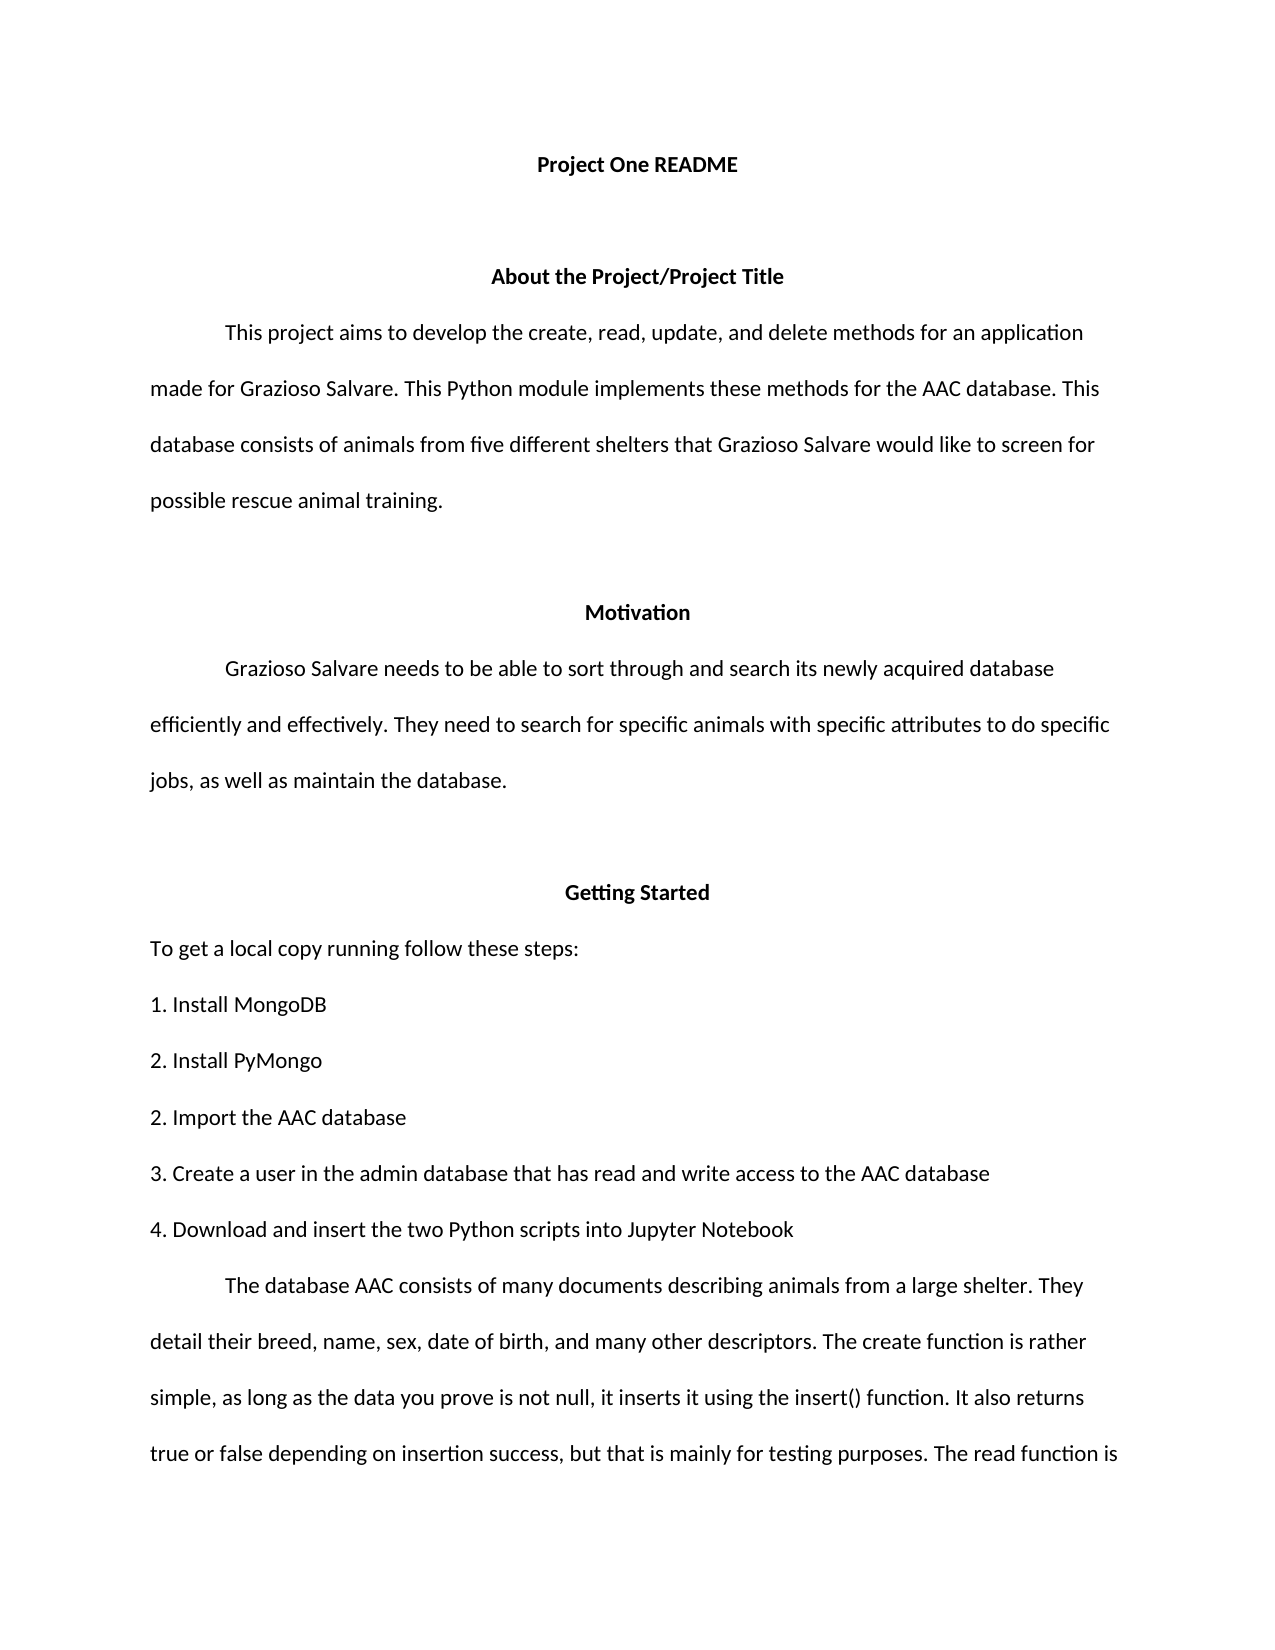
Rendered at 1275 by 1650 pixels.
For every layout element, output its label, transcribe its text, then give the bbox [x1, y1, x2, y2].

text 3. Create a user in the admin database that has read and write access to the AAC database [150, 1159, 1125, 1187]
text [150, 1271, 1125, 1467]
text Getting Started [150, 878, 1125, 907]
text 4. Download and insert the two Python scripts into Jupyter Notebook [150, 1215, 1125, 1243]
text This project aims to develop the create, read, update, and delete methods for an application made for Grazioso Salvare. This Python module implements these methods for the AAC database. This database consists of animals from five different shelters that Grazioso Salvare would like to screen for possible rescue animal training. [150, 318, 1125, 514]
text To get a local copy running follow these steps: 1. Install MongoDB [150, 934, 1125, 1019]
text Project One README [150, 150, 1125, 178]
text About the Project/Project Title [150, 262, 1125, 290]
text 2. Import the AAC database [150, 1103, 1125, 1131]
text Grazioso Salvare needs to be able to sort through and search its newly acquired database efficiently and effectively. They need to search for specific animals with specific attributes to do specific jobs, as well as maintain the database. [150, 654, 1125, 794]
text Motivation [150, 598, 1125, 626]
text 2. Install PyMongo [150, 1047, 1125, 1075]
